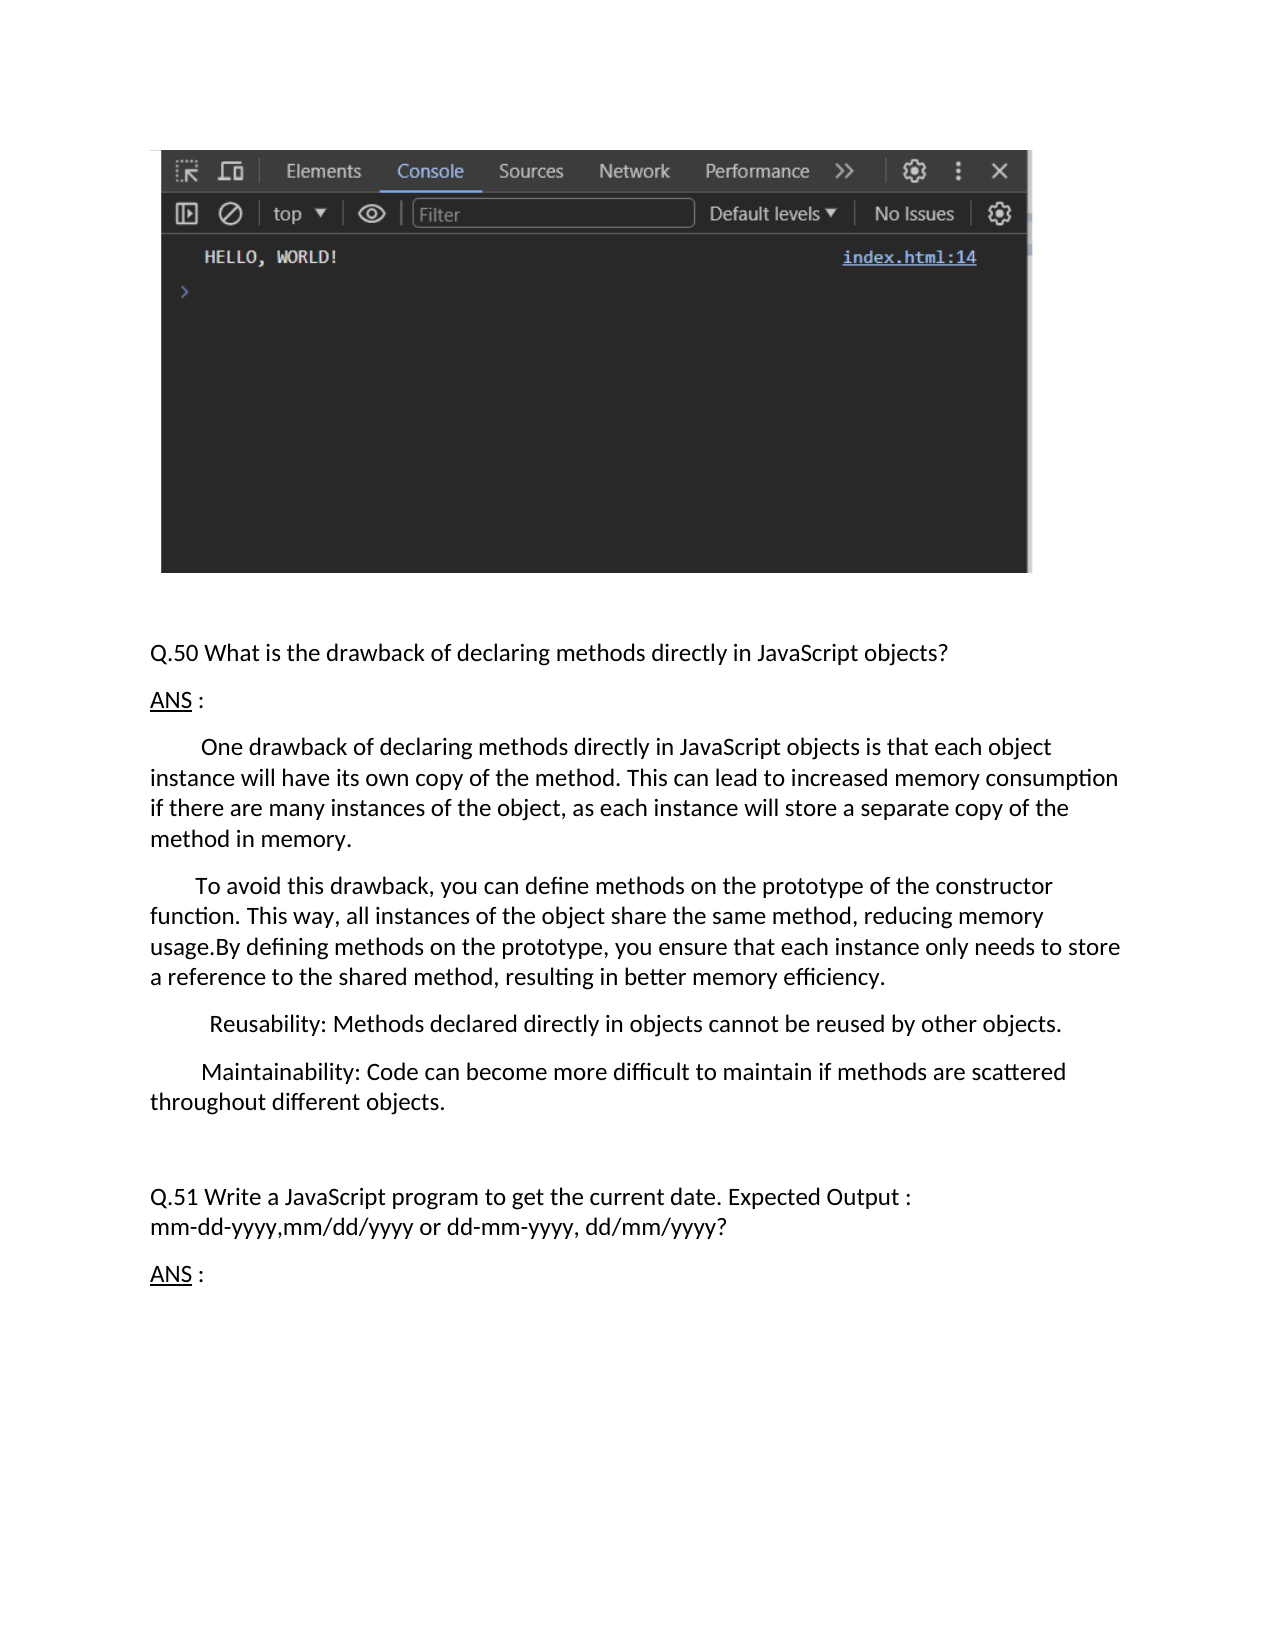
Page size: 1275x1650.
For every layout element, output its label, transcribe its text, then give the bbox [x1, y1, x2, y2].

text ANS : [150, 684, 1125, 714]
text Q.50 What is the drawback of declaring methods directly in JavaScript objects? [150, 637, 1125, 667]
text To avoid this drawback, you can define methods on the prototype of the constructor function. This way, all instances of the object share the same method, reducing memory usage.By defining methods on the prototype, you ensure that each instance only needs to store a reference to the shared method, resulting in better memory efficiency. [150, 870, 1125, 992]
text Maintainability: Code can become more difficult to maintain if methods are scattered throughout different objects. [150, 1056, 1125, 1117]
picture [150, 150, 1033, 573]
text One drawback of declaring methods directly in JavaScript objects is that each object instance will have its own copy of the method. This can lead to increased memory consumption if there are many instances of the object, as each instance will store a separate copy of the method in memory. [150, 731, 1125, 853]
text ANS : [150, 1258, 1125, 1289]
text Reusability: Methods declared directly in objects cannot be reused by other objects. [150, 1009, 1125, 1039]
text Q.51 Write a JavaScript program to get the current date. Expected Output : mm-dd-yyyy,mm/dd/yyyy or dd-mm-yyyy, dd/mm/yyyy? [150, 1181, 1125, 1242]
